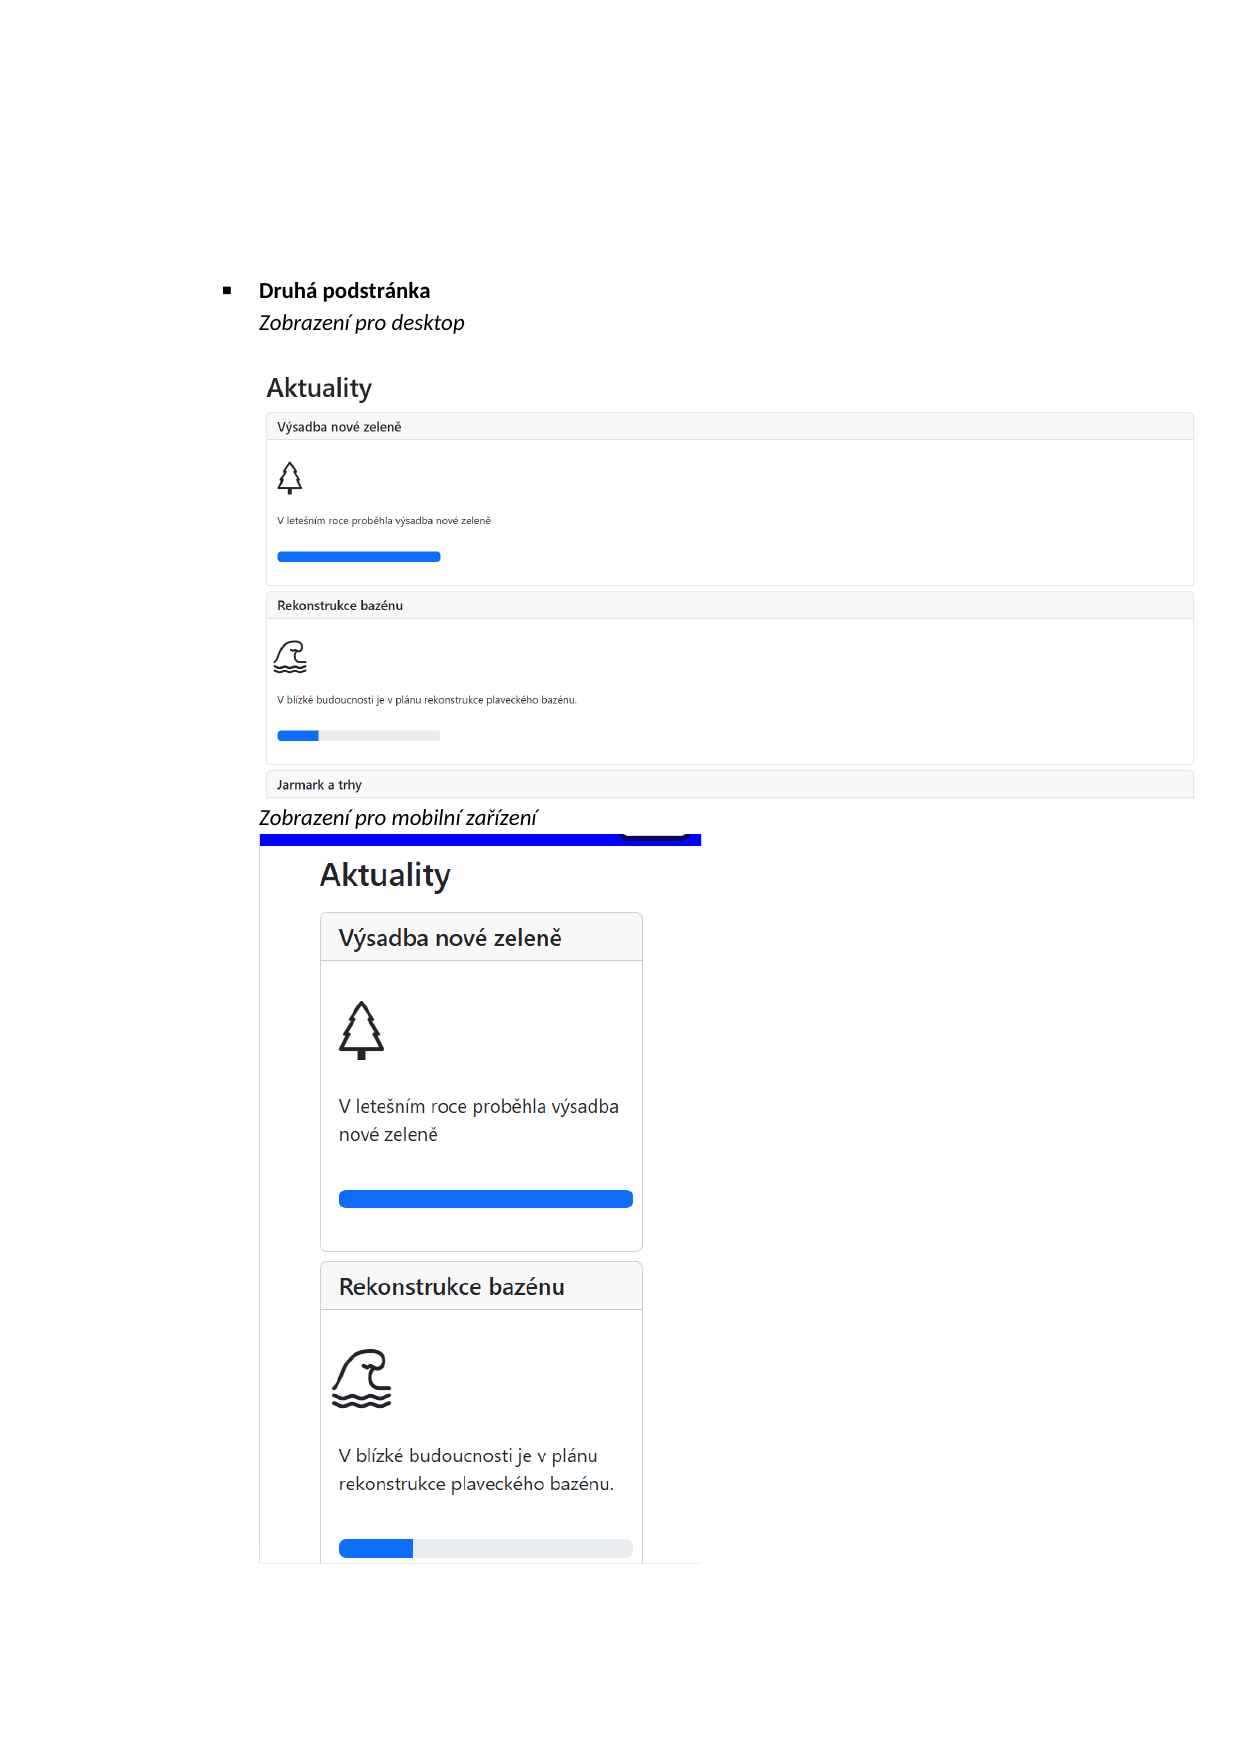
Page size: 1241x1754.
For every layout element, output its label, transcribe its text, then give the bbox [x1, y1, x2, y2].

picture [258, 834, 702, 1564]
picture [258, 372, 1204, 799]
list Zobrazení pro desktop [259, 308, 1093, 337]
list Druhá podstránka [221, 276, 1093, 304]
list Zobrazení pro mobilní zařízení [259, 803, 1093, 831]
